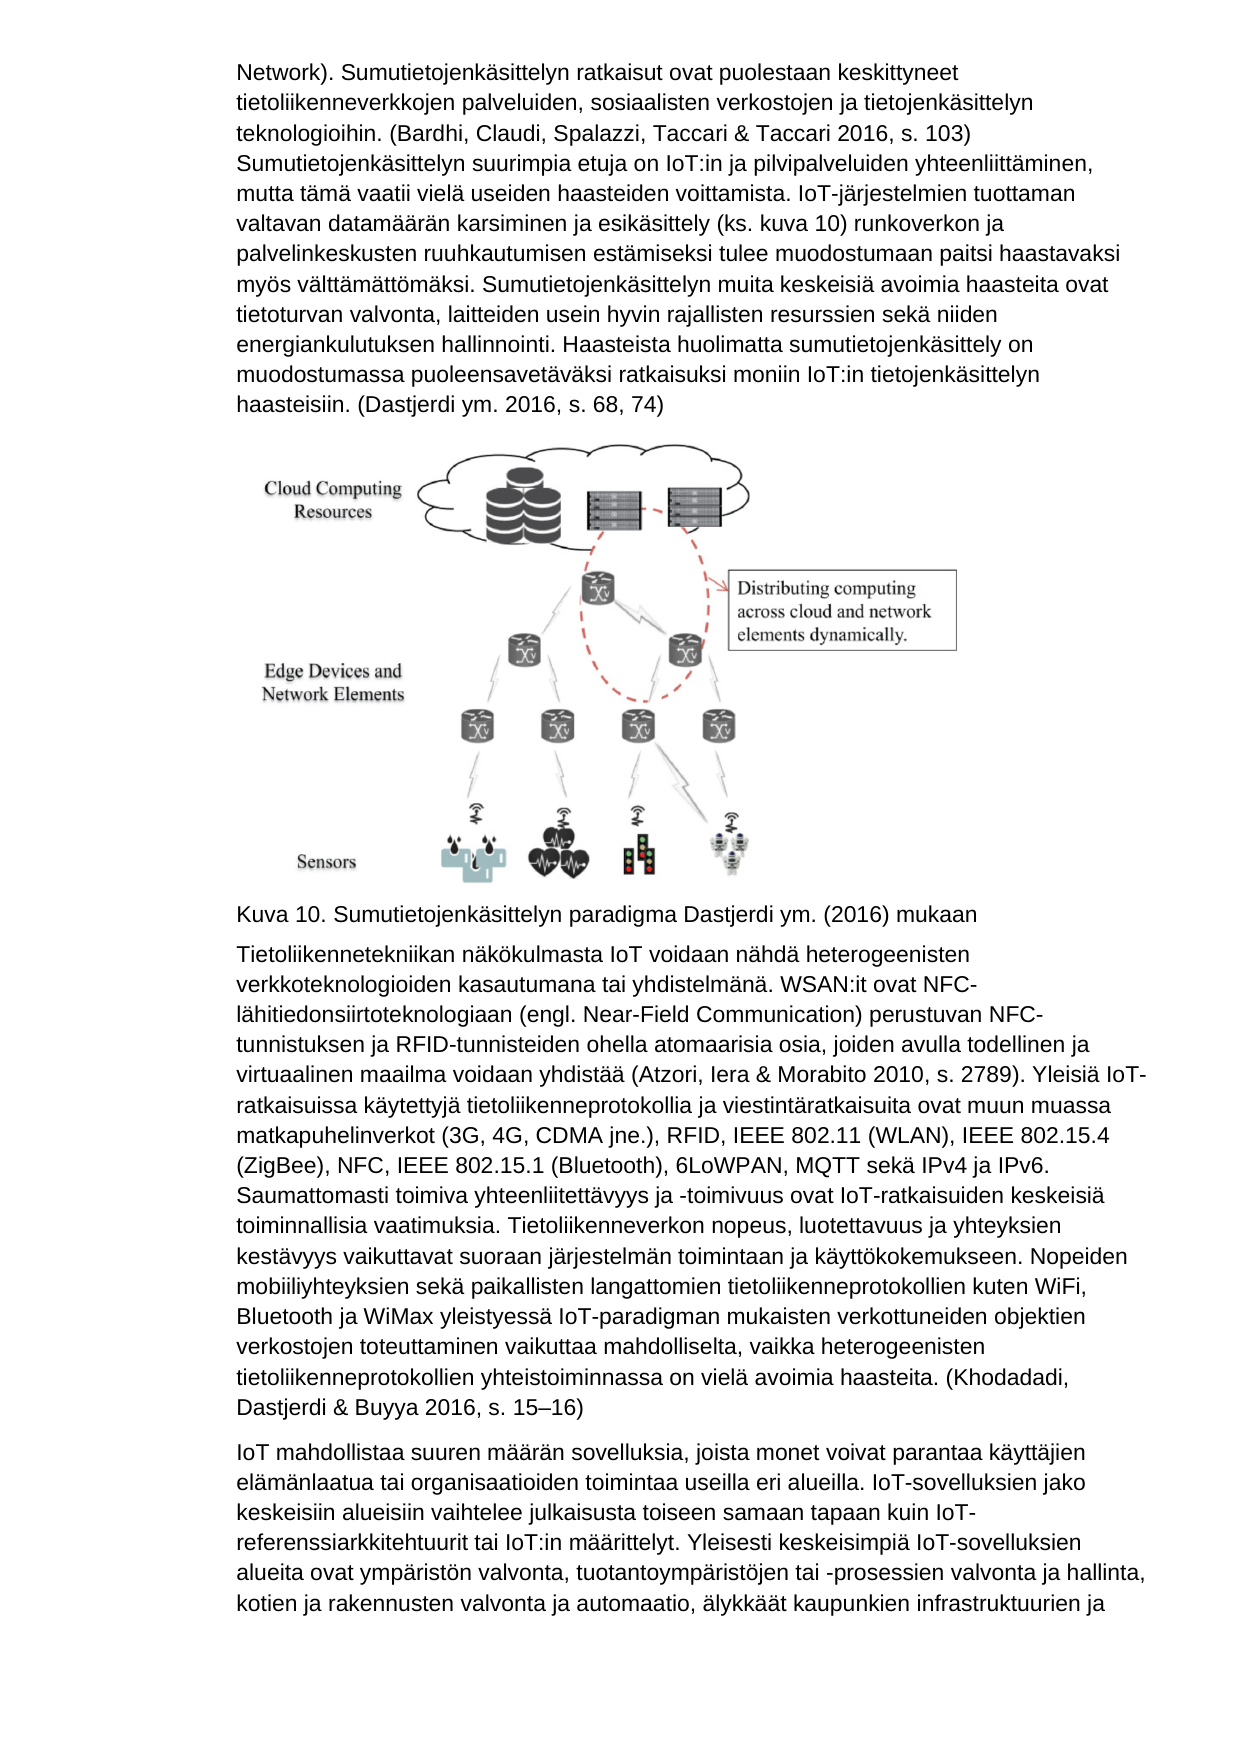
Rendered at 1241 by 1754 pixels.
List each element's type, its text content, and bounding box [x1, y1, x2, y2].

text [236, 1438, 1152, 1616]
picture [255, 436, 964, 888]
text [236, 59, 1152, 418]
text Tietoliikennetekniikan näkökulmasta IoT voidaan nähdä heterogeenisten verkkoteknologioiden kasautumana tai yhdistelmänä. WSAN:it ovat NFC-lähitiedonsiirtoteknologiaan (engl. Near-Field Communication) perustuvan NFC-tunnistuksen ja RFID-tunnisteiden ohella atomaarisia osia, joiden avulla todellinen ja virtuaalinen maailma voidaan yhdistää (Atzori, Iera & Morabito 2010, s. 2789). Yleisiä IoT-ratkaisuissa käytettyjä tietoliikenneprotokollia ja viestintäratkaisuita ovat muun muassa matkapuhelinverkot (3G, 4G, CDMA jne.), RFID, IEEE 802.11 (WLAN), IEEE 802.15.4 (ZigBee), NFC, IEEE 802.15.1 (Bluetooth), 6LoWPAN, MQTT sekä IPv4 ja IPv6. Saumattomasti toimiva yhteenliitettävyys ja -toimivuus ovat IoT-ratkaisuiden keskeisiä toiminnallisia vaatimuksia. Tietoliikenneverkon nopeus, luotettavuus ja yhteyksien kestävyys vaikuttavat suoraan järjestelmän toimintaan ja käyttökokemukseen. Nopeiden mobiiliyhteyksien sekä paikallisten langattomien tietoliikenneprotokollien kuten WiFi, Bluetooth ja WiMax yleistyessä IoT-paradigman mukaisten verkottuneiden objektien verkostojen toteuttaminen vaikuttaa mahdolliselta, vaikka heterogeenisten tietoliikenneprotokollien yhteistoiminnassa on vielä avoimia haasteita. (Khodadadi, Dastjerdi & Buyya 2016, s. 15–16) [236, 941, 1152, 1420]
